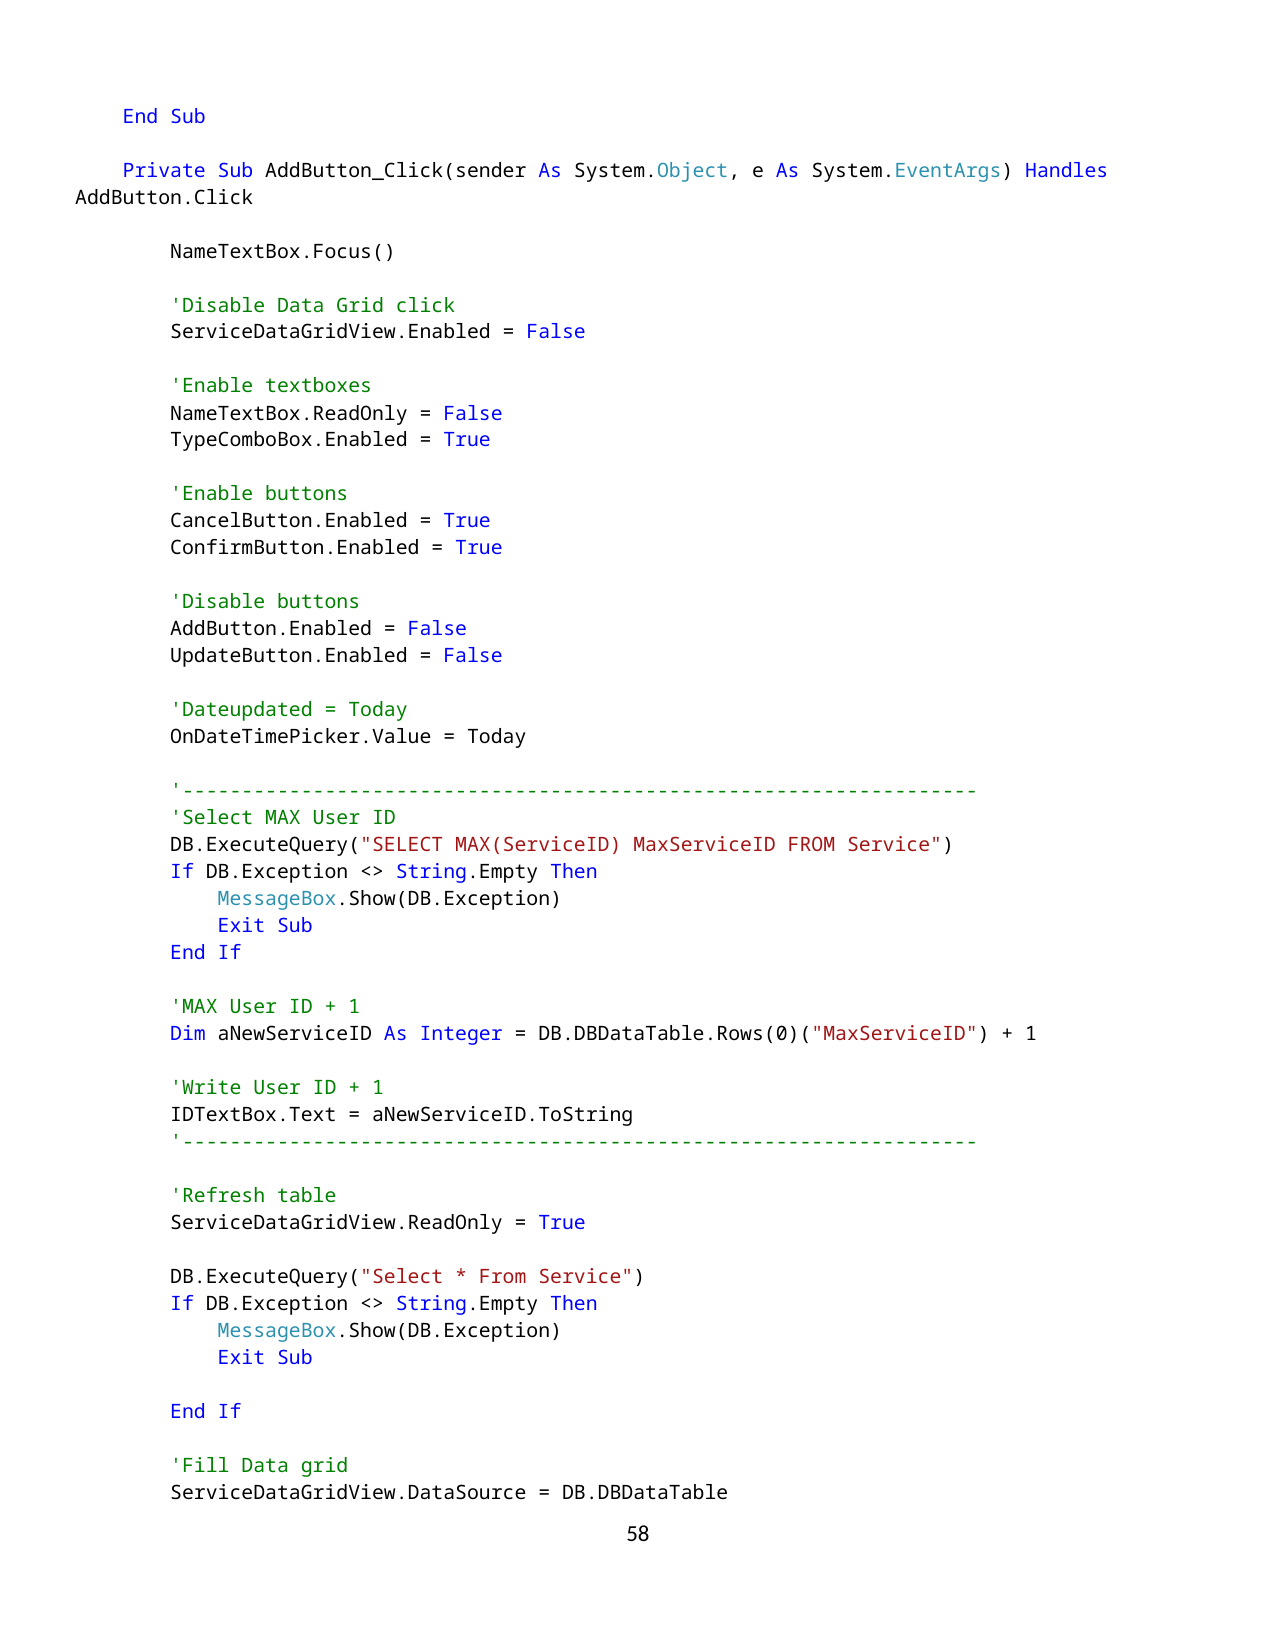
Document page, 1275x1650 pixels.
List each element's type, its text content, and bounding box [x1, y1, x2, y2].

text IDTextBox.Text = aNewServiceID.ToString [75, 1100, 1200, 1127]
text NameTextBox.Focus() [75, 237, 1200, 264]
text '------------------------------------------------------------------- [75, 776, 1200, 803]
text TypeComboBox.Enabled = True [75, 426, 1200, 453]
text OnDateTimePicker.Value = Today [75, 722, 1200, 749]
text 'Dateupdated = Today [75, 696, 1200, 722]
text NameTextBox.ReadOnly = False [75, 399, 1200, 426]
text If DB.Exception <> String.Empty Then [75, 1289, 1200, 1316]
text CancelButton.Enabled = True [75, 507, 1200, 534]
text End If [75, 1397, 1200, 1424]
text 'Refresh table [75, 1181, 1200, 1208]
text 'Write User ID + 1 [75, 1073, 1200, 1100]
text 'Select MAX User ID [75, 803, 1200, 830]
text UpdateButton.Enabled = False [75, 642, 1200, 668]
text If DB.Exception <> String.Empty Then [75, 857, 1200, 884]
text 'Enable buttons [75, 480, 1200, 507]
text '------------------------------------------------------------------- [75, 1127, 1200, 1154]
text 'Disable buttons [75, 588, 1200, 614]
text Dim aNewServiceID As Integer = DB.DBDataTable.Rows(0)("MaxServiceID") + 1 [75, 1019, 1200, 1046]
text AddButton.Enabled = False [75, 614, 1200, 642]
text Private Sub AddButton_Click(sender As System.Object, e As System.EventArgs) Handles AddButton.Click [75, 156, 1200, 210]
text ServiceDataGridView.ReadOnly = True [75, 1208, 1200, 1235]
text Exit Sub [75, 1343, 1200, 1370]
text DB.ExecuteQuery("SELECT MAX(ServiceID) MaxServiceID FROM Service") [75, 830, 1200, 857]
text DB.ExecuteQuery("Select * From Service") [75, 1262, 1200, 1289]
text ServiceDataGridView.Enabled = False [75, 318, 1200, 345]
text Exit Sub [75, 911, 1200, 938]
text 'MAX User ID + 1 [75, 992, 1200, 1019]
text ConfirmButton.Enabled = True [75, 534, 1200, 561]
text 'Disable Data Grid click [75, 291, 1200, 318]
text 'Fill Data grid [75, 1451, 1200, 1478]
text ServiceDataGridView.DataSource = DB.DBDataTable [75, 1478, 1200, 1505]
text End Sub [75, 102, 1200, 129]
text MessageBox.Show(DB.Exception) [75, 884, 1200, 911]
text MessageBox.Show(DB.Exception) [75, 1316, 1200, 1343]
text End If [75, 938, 1200, 965]
text 'Enable textboxes [75, 372, 1200, 399]
